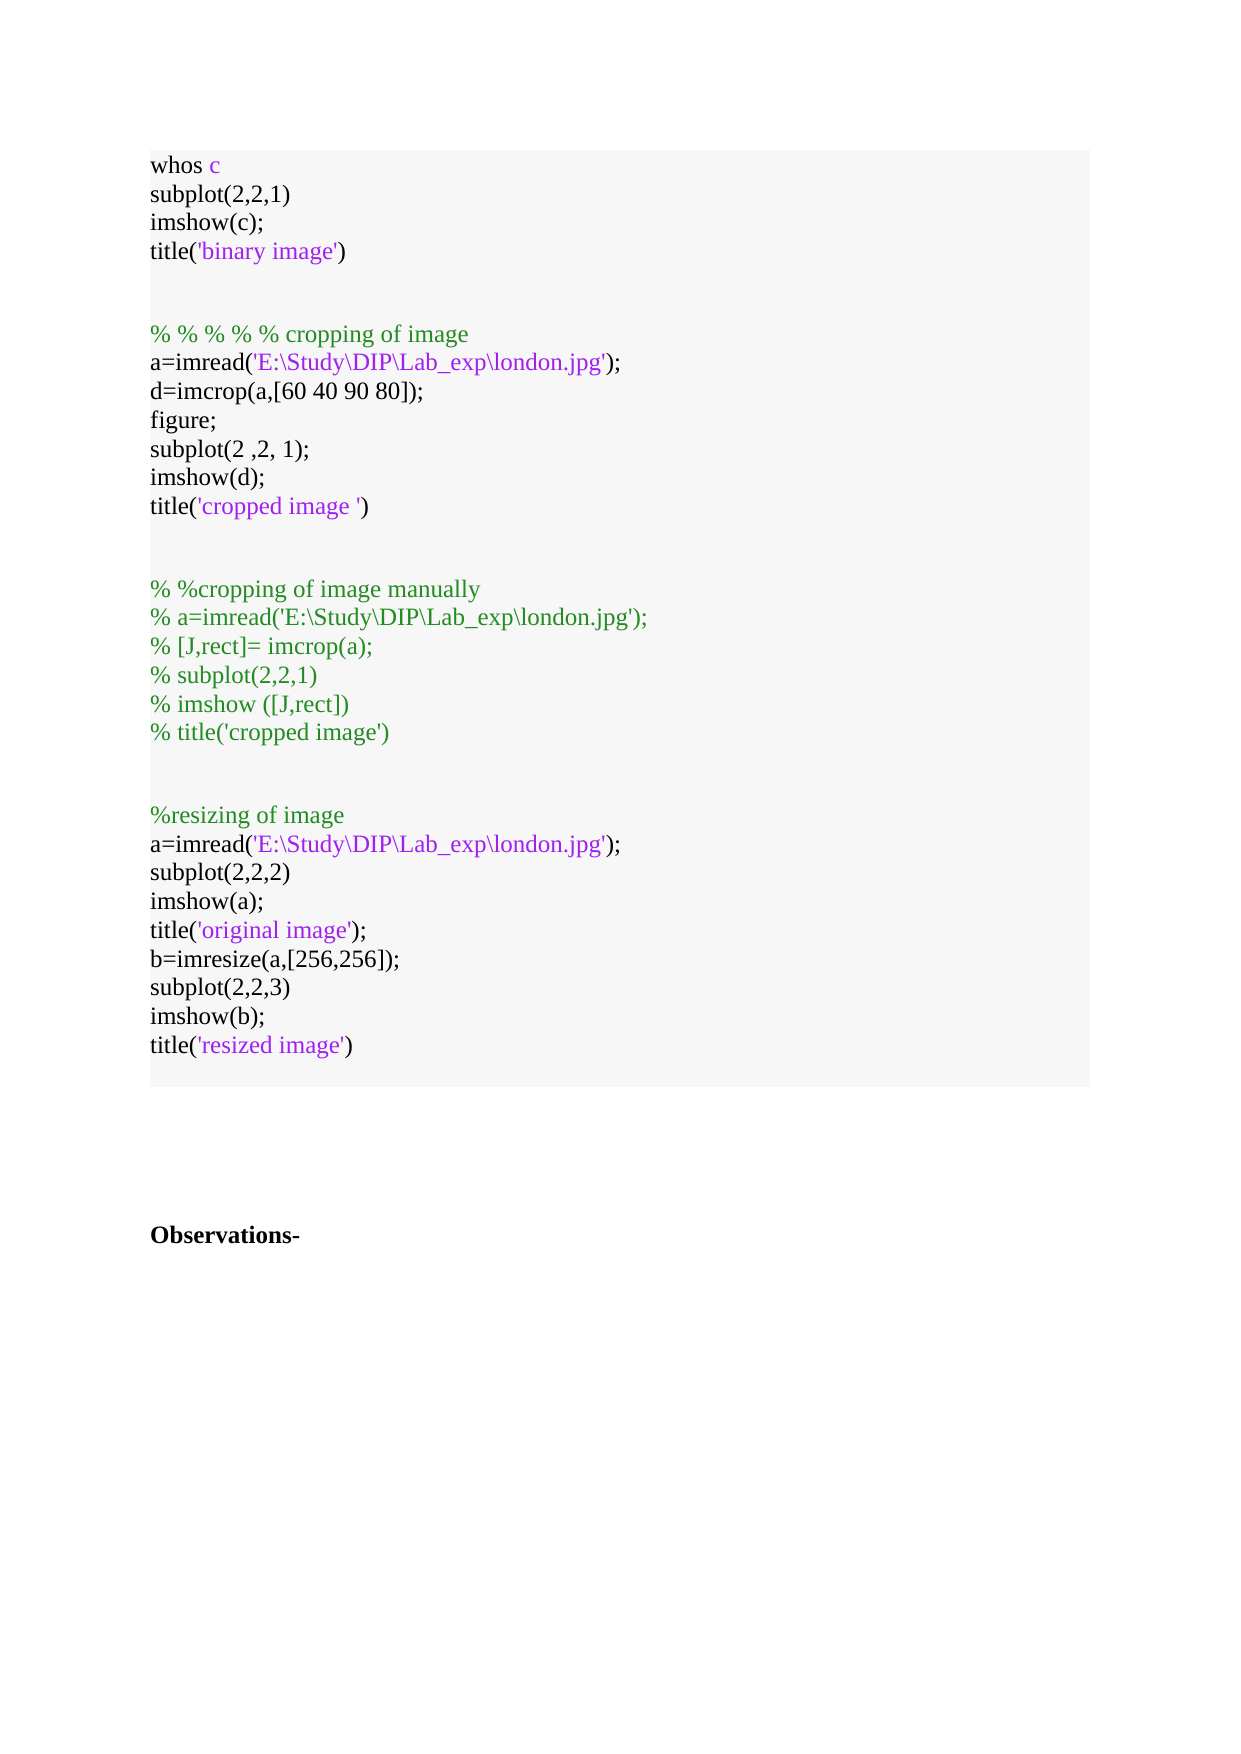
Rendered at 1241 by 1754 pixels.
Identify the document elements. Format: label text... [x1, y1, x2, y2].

text a=imread('E:\Study\DIP\Lab_exp\london.jpg'); [150, 347, 1090, 376]
text imshow(c); [150, 207, 1090, 236]
text title('binary image') [150, 236, 1090, 265]
text imshow(a); [150, 886, 1090, 915]
text title('original image'); [150, 915, 1090, 944]
text % title('cropped image') [150, 717, 1090, 746]
text Observations- [150, 1220, 1090, 1249]
text % subplot(2,2,1) [150, 660, 1090, 689]
text % [J,rect]= imcrop(a); [150, 631, 1090, 660]
text b=imresize(a,[256,256]); [150, 944, 1090, 972]
text %resizing of image [150, 800, 1090, 829]
text d=imcrop(a,[60 40 90 80]); [150, 376, 1090, 405]
text title('resized image') [150, 1030, 1090, 1059]
text % imshow ([J,rect]) [150, 689, 1090, 717]
text subplot(2,2,3) [150, 972, 1090, 1001]
text % %cropping of image manually [150, 574, 1090, 602]
text whos c [150, 150, 1090, 179]
text figure; [150, 405, 1090, 434]
text % a=imread('E:\Study\DIP\Lab_exp\london.jpg'); [150, 602, 1090, 631]
text subplot(2,2,2) [150, 857, 1090, 886]
text imshow(b); [150, 1001, 1090, 1030]
text a=imread('E:\Study\DIP\Lab_exp\london.jpg'); [150, 829, 1090, 857]
text % % % % % cropping of image [150, 319, 1090, 347]
text subplot(2,2,1) [150, 179, 1090, 207]
text subplot(2 ,2, 1); [150, 434, 1090, 462]
text imshow(d); [150, 462, 1090, 491]
text title('cropped image ') [150, 491, 1090, 520]
